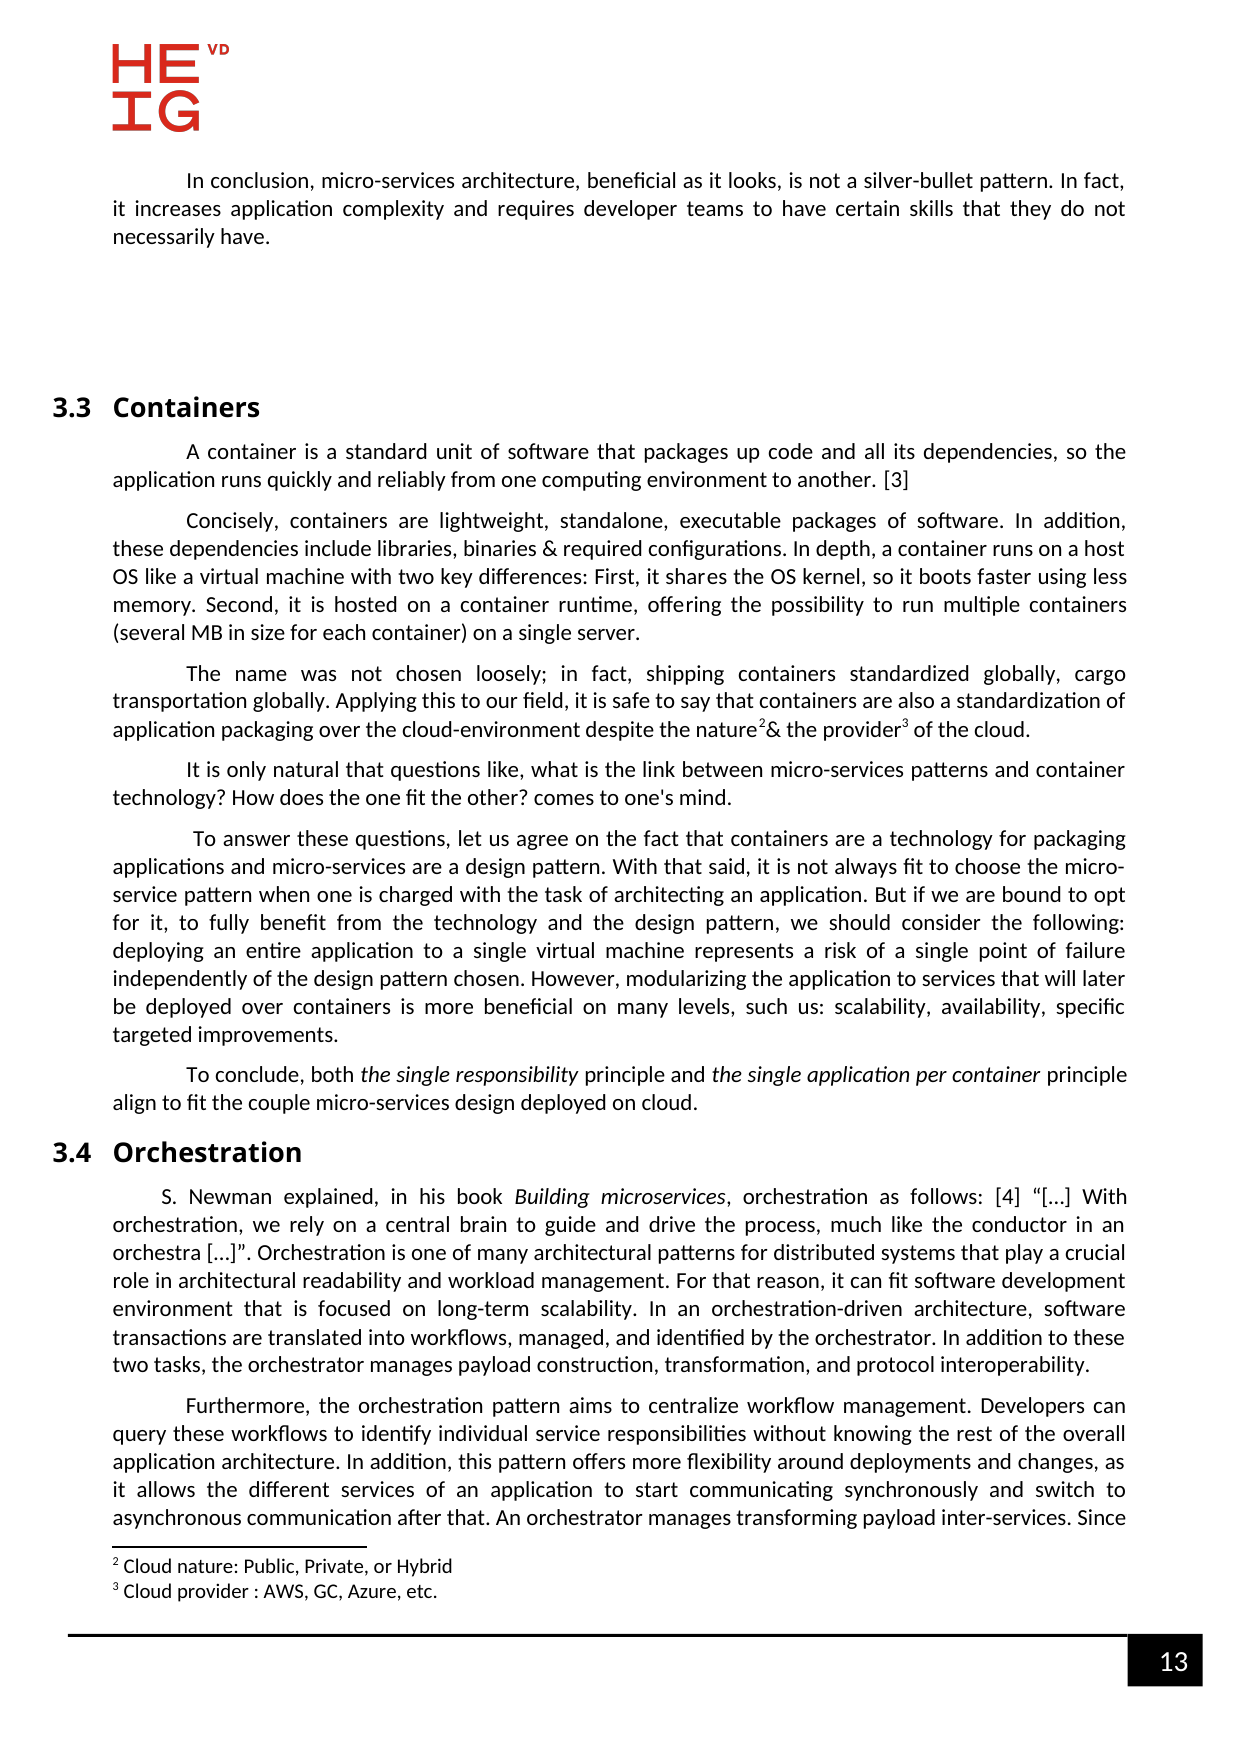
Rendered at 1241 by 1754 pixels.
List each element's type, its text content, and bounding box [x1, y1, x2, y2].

text To answer these questions, let us agree on the fact that containers are a technology for packaging applications and micro-services are a design pattern. With that said, it is not always fit to choose the micro-service pattern when one is charged with the task of architecting an application. But if we are bound to opt for it, to fully benefit from the technology and the design pattern, we should consider the following: deploying an entire application to a single virtual machine represents a risk of a single point of failure independently of the design pattern chosen. However, modularizing the application to services that will later be deployed over containers is more beneficial on many levels, such us: scalability, availability, specific targeted improvements. [112, 824, 1128, 1048]
text S. Newman explained, in his book Building microservices, orchestration as follows: “[…] With orchestration, we rely on a central brain to guide and drive the process, much like the conductor in an orchestra […]”. Orchestration is one of many architectural patterns for distributed systems that play a crucial role in architectural readability and workload management. For that reason, it can fit software development environment that is focused on long-term scalability. In an orchestration-driven architecture, software transactions are translated into workflows, managed, and identified by the orchestrator. In addition to these two tasks, the orchestrator manages payload construction, transformation, and protocol interoperability. [112, 1182, 1128, 1379]
text To conclude, both the single responsibility principle and the single application per container principle align to fit the couple micro-services design deployed on cloud. [112, 1060, 1128, 1116]
text In conclusion, micro-services architecture, beneficial as it looks, is not a silver-bullet pattern. In fact, it increases application complexity and requires developer teams to have certain skills that they do not necessarily have. [112, 166, 1128, 250]
text Concisely, containers are lightweight, standalone, executable packages of software. In addition, these dependencies include libraries, binaries & required configurations. In depth, a container runs on a host OS like a virtual machine with two key differences: First, it shares the OS kernel, so it boots faster using less memory. Second, it is hosted on a container runtime, offering the possibility to run multiple containers (several MB in size for each container) on a single server. [112, 506, 1128, 646]
picture [112, 44, 229, 132]
subtitle Orchestration [52, 1133, 1128, 1170]
text A container is a standard unit of software that packages up code and all its dependencies, so the application runs quickly and reliably from one computing environment to another. [112, 437, 1128, 493]
text The name was not chosen loosely; in fact, shipping containers standardized globally, cargo transportation globally. Applying this to our field, it is safe to say that containers are also a standardization of application packaging over the cloud-environment despite the nature& the provider of the cloud. [112, 659, 1128, 743]
text It is only natural that questions like, what is the link between micro-services patterns and container technology? How does the one fit the other? comes to one's mind. [112, 755, 1128, 811]
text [112, 1391, 1128, 1531]
subtitle Containers [52, 388, 1128, 425]
